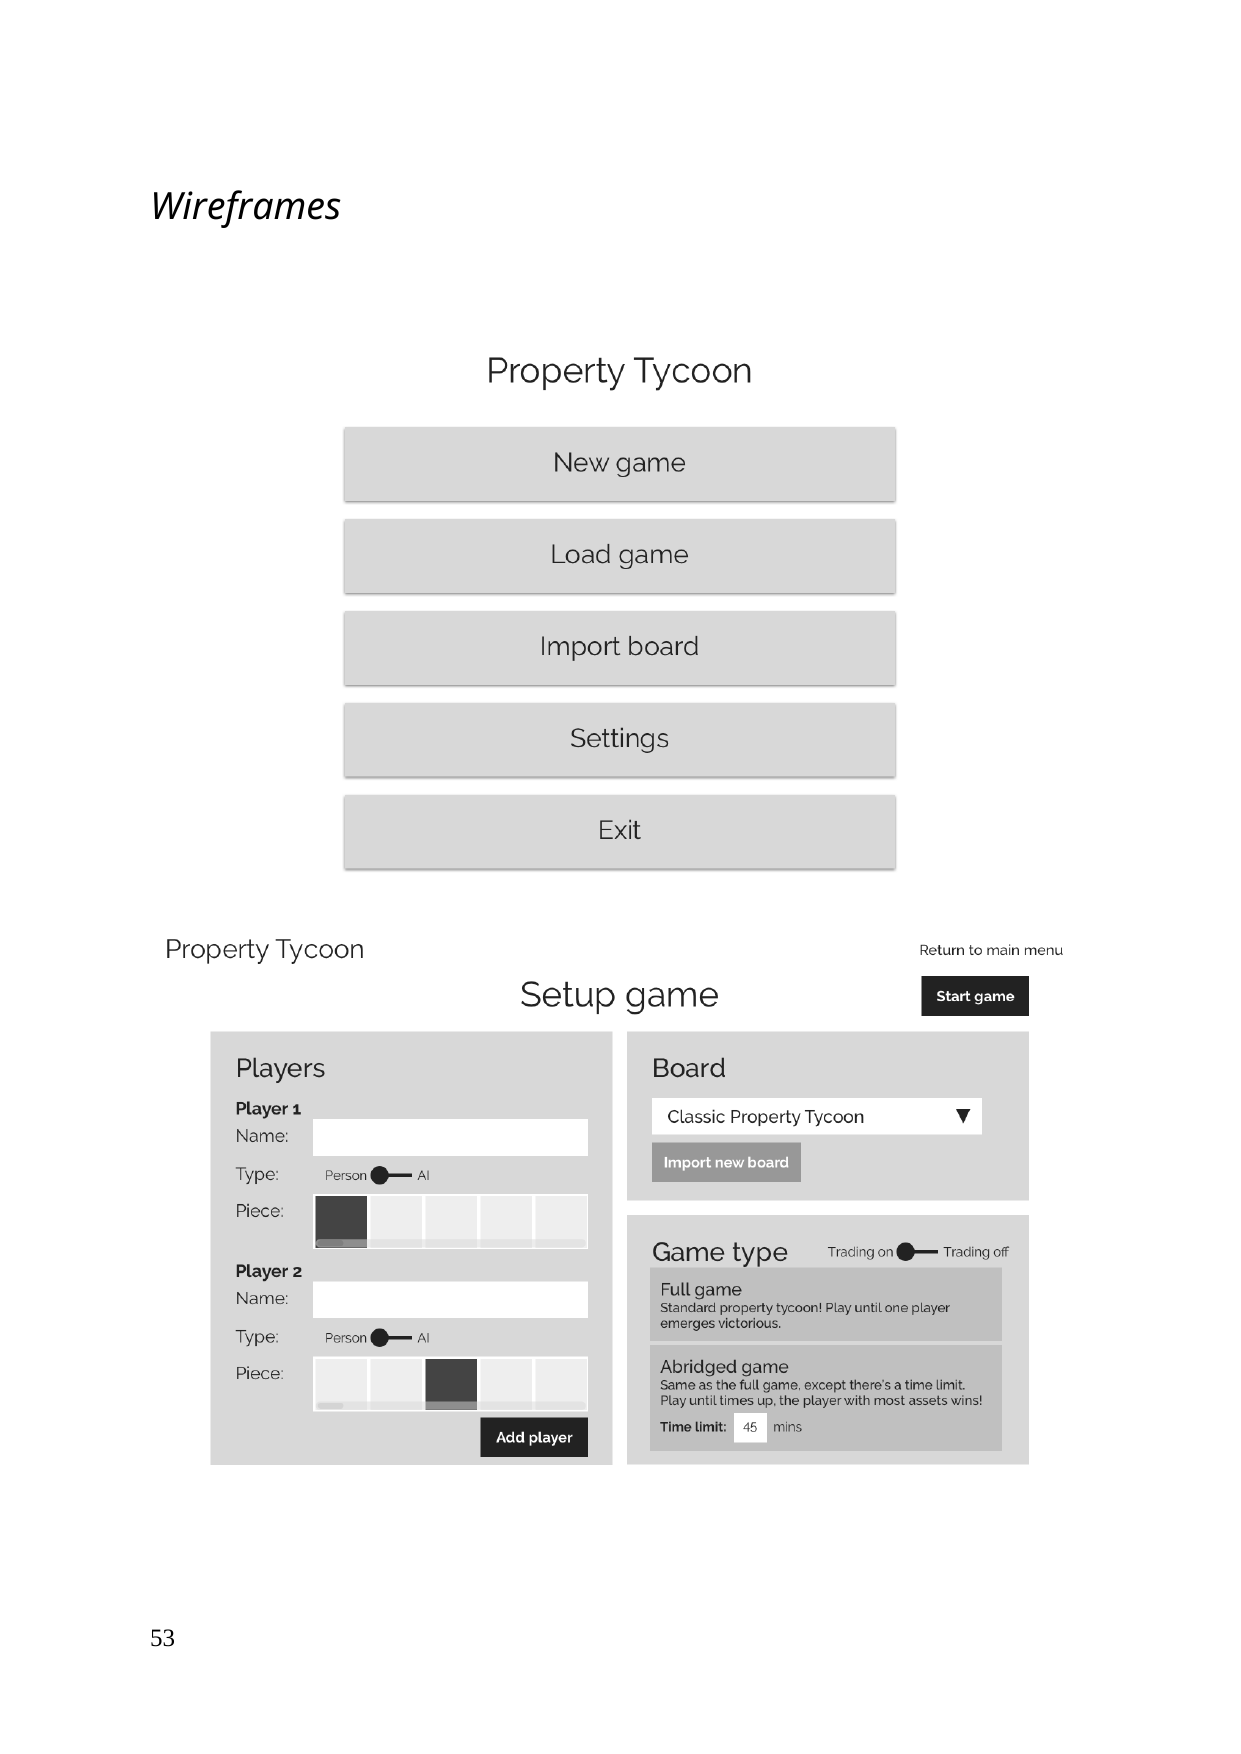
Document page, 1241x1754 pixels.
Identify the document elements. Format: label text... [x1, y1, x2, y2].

subtitle Wireframes [150, 179, 1090, 230]
picture [150, 288, 1089, 1537]
